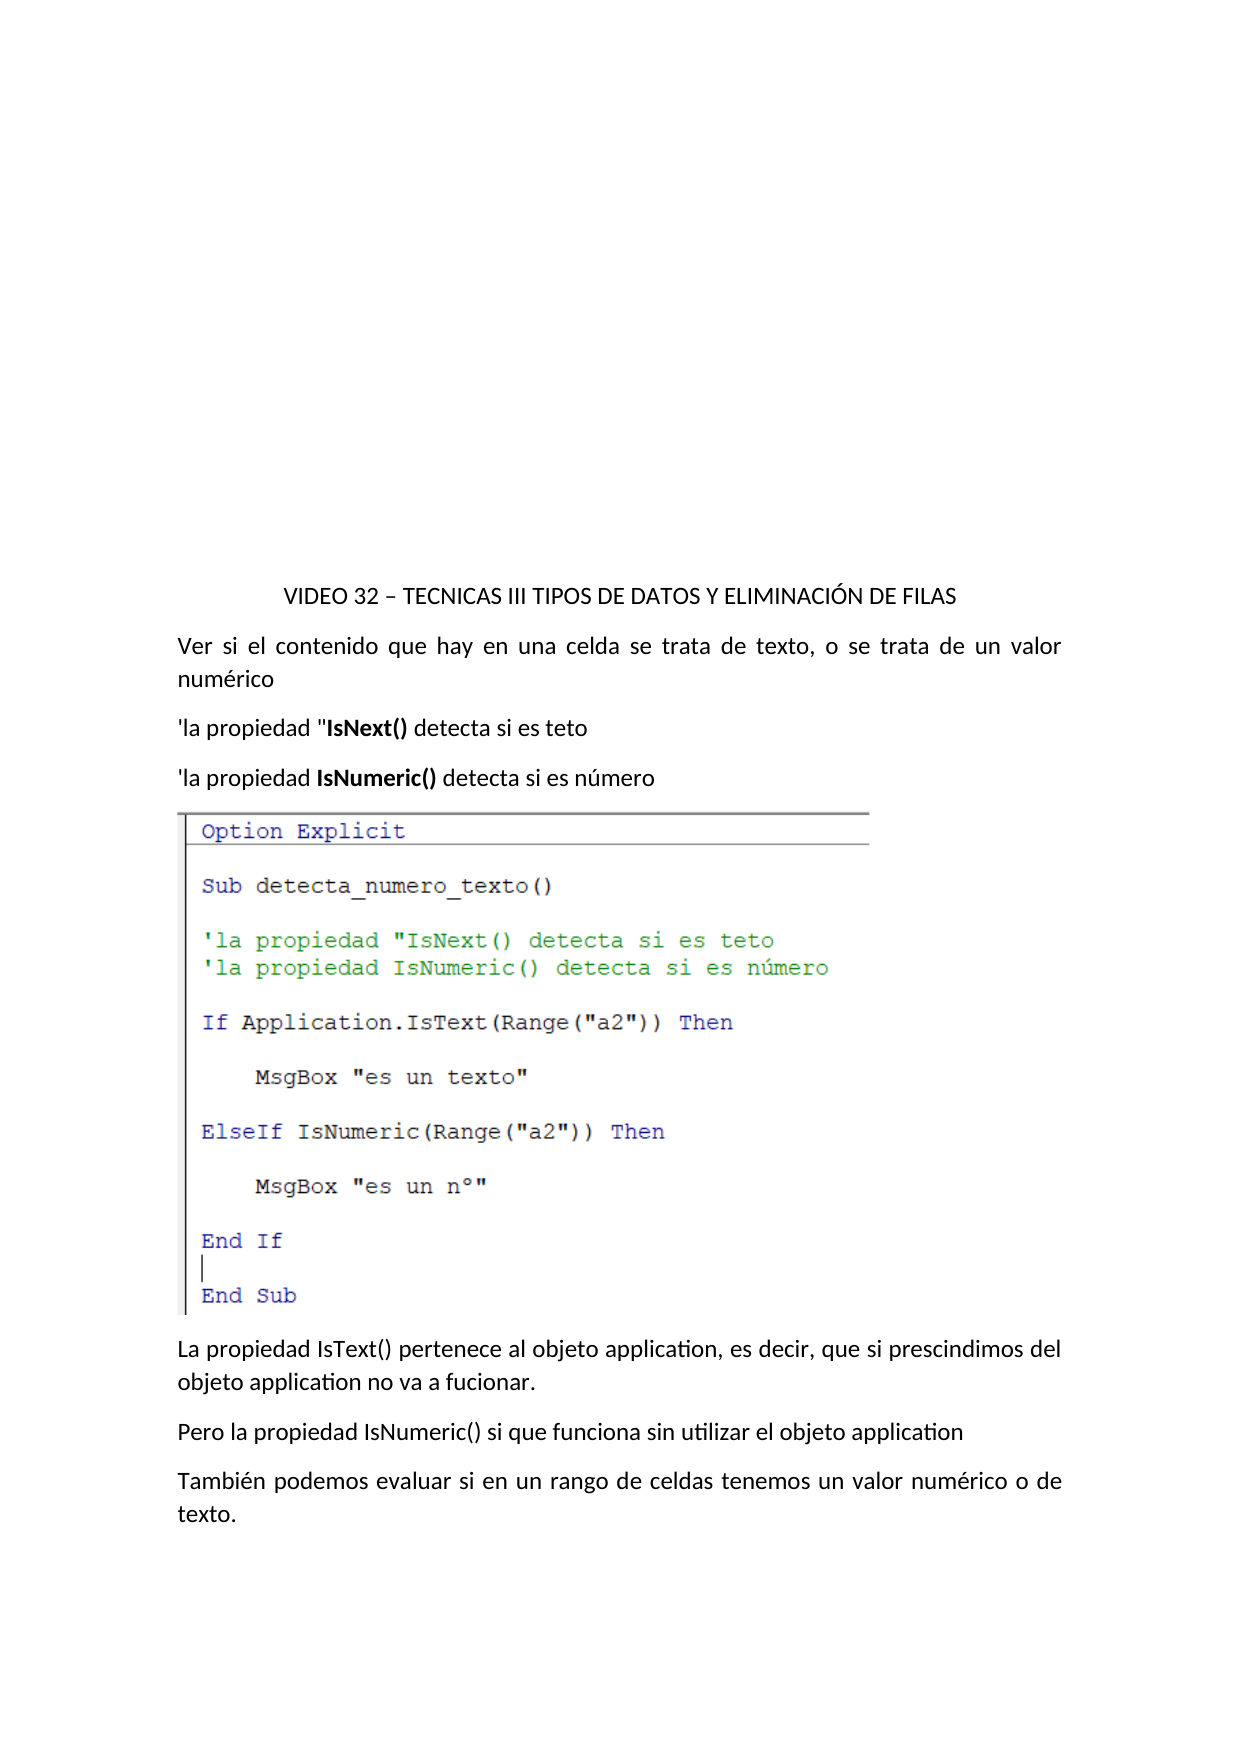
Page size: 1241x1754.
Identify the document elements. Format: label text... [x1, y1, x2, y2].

text Pero la propiedad IsNumeric() si que funciona sin utilizar el objeto application [177, 1416, 1063, 1446]
text También podemos evaluar si en un rango de celdas tenemos un valor numérico o de texto. [177, 1465, 1063, 1529]
text La propiedad IsText() pertenece al objeto application, es decir, que si prescindimos del objeto application no va a fucionar. [177, 1333, 1063, 1397]
text VIDEO 32 – TECNICAS III TIPOS DE DATOS Y ELIMINACIÓN DE FILAS [177, 580, 1063, 611]
picture [177, 811, 870, 1315]
text 'la propiedad "IsNext() detecta si es teto [177, 712, 1063, 743]
text 'la propiedad IsNumeric() detecta si es número [177, 762, 1063, 793]
text Ver si el contenido que hay en una celda se trata de texto, o se trata de un valor numérico [177, 630, 1063, 693]
